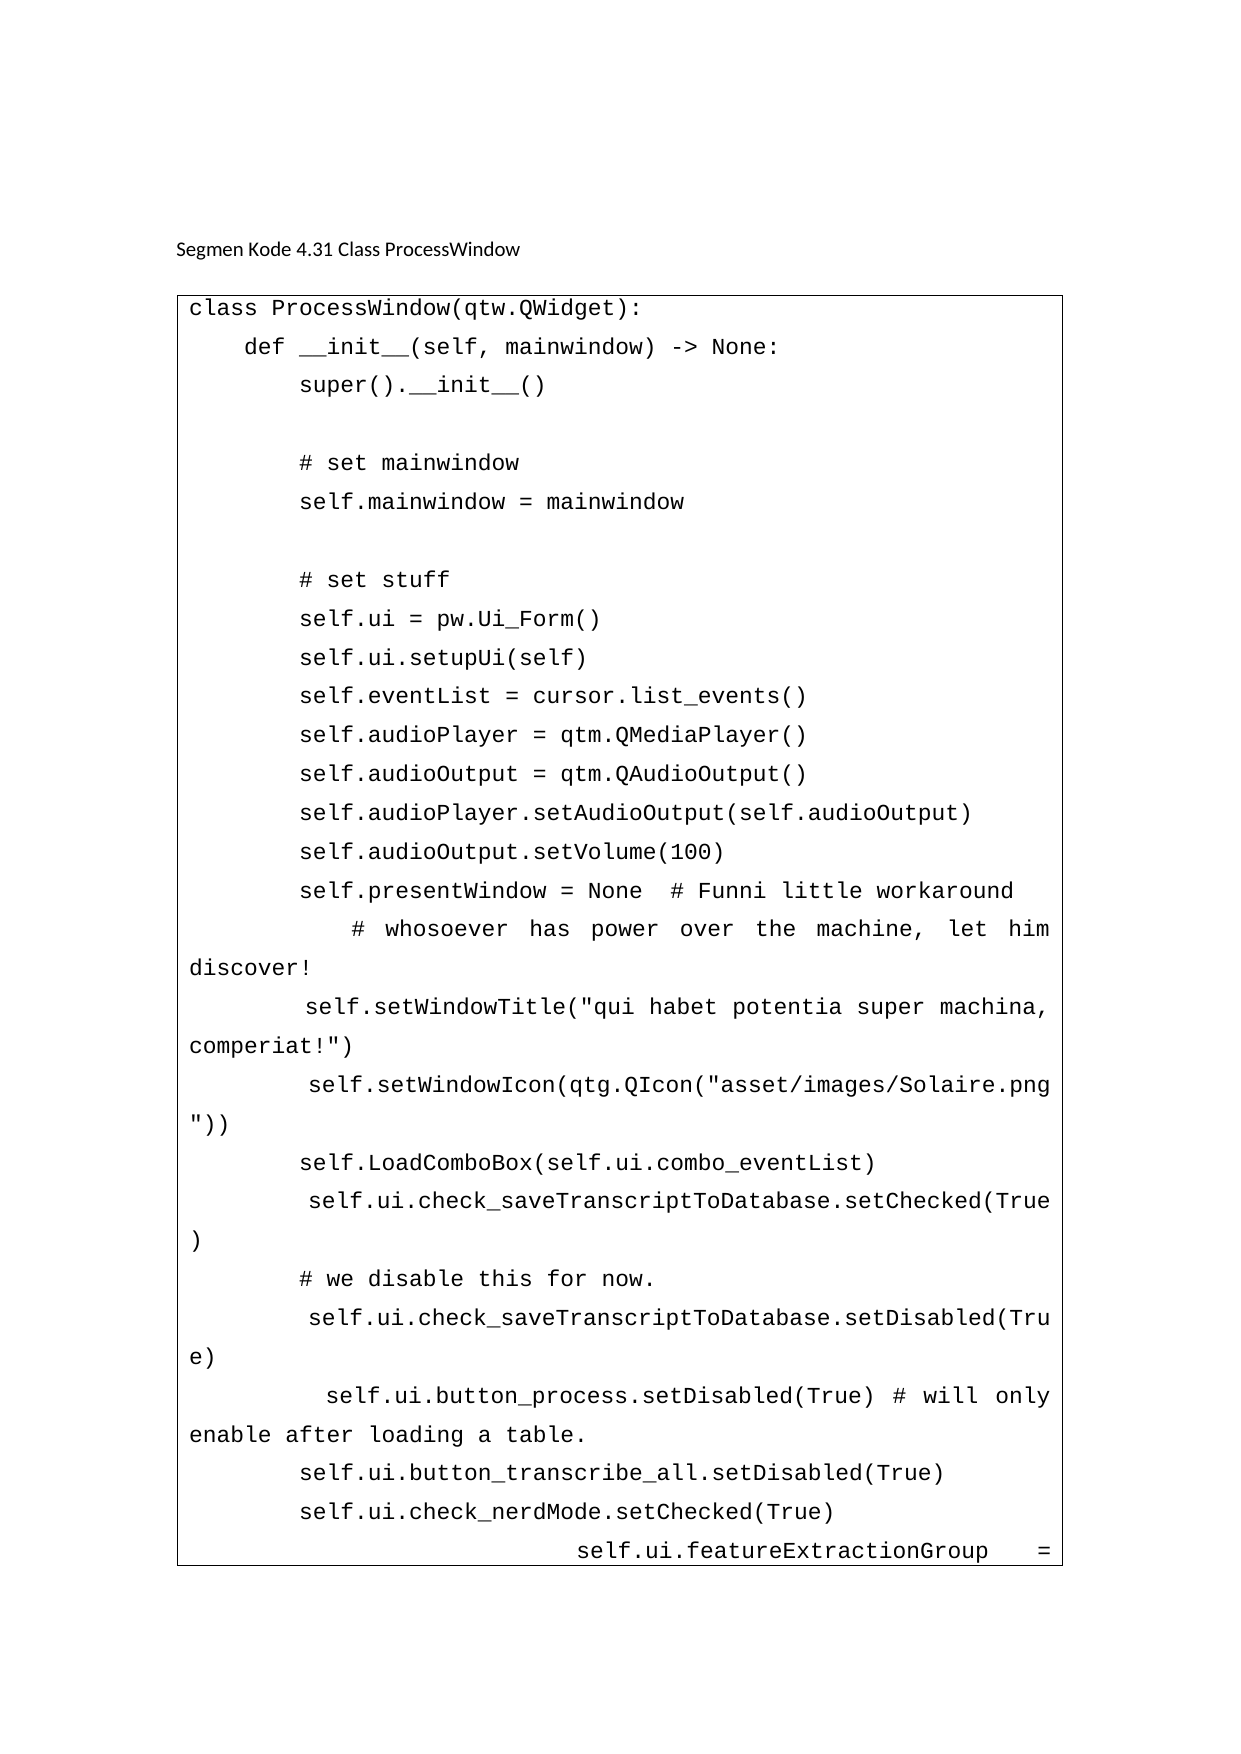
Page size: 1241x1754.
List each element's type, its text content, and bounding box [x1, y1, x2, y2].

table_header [178, 296, 1062, 1565]
text Segmen Kode 4.31 Class ProcessWindow [176, 236, 1063, 262]
